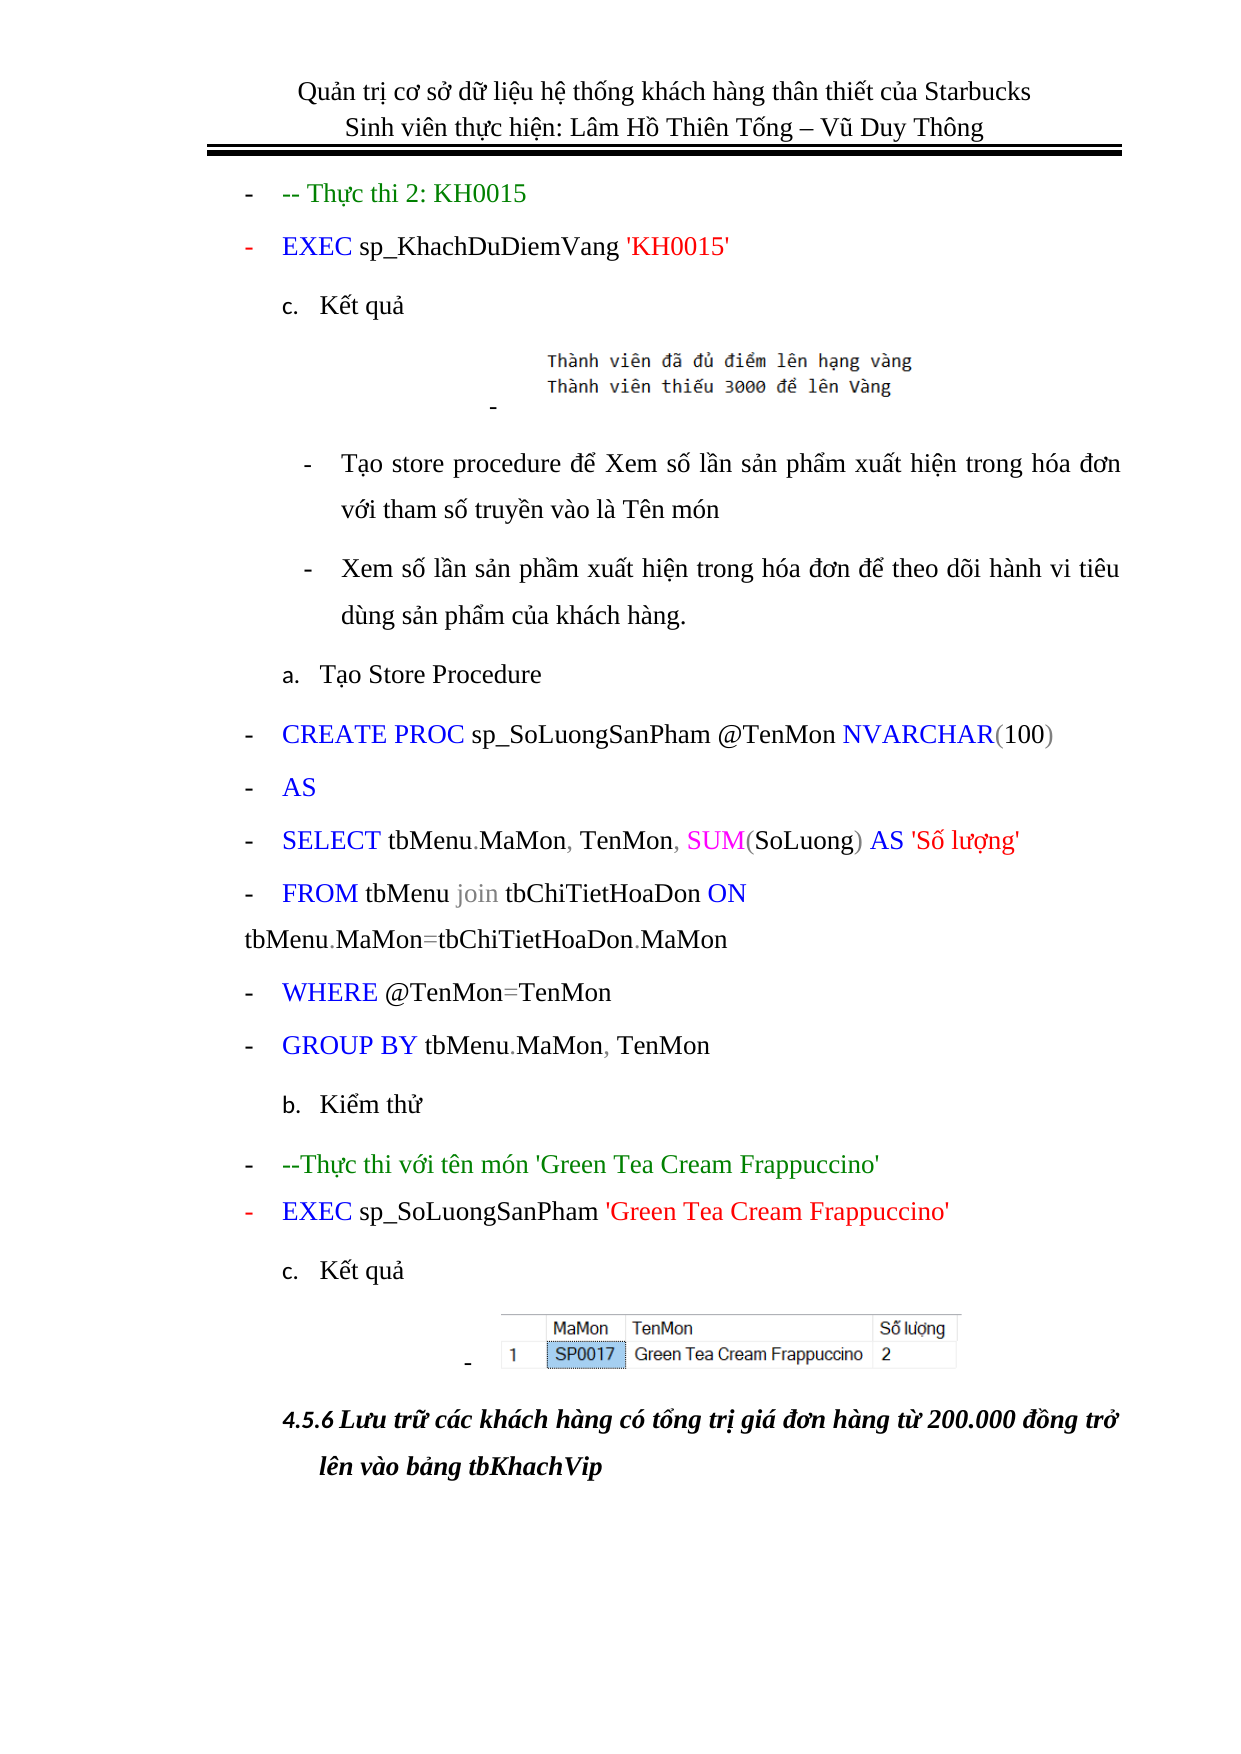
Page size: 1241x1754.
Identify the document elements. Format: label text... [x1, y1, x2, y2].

list Kiểm thử [282, 1089, 1122, 1120]
picture [501, 1314, 962, 1371]
text -- Thực thi 2: KH0015 [244, 177, 1122, 208]
text EXEC sp_SoLuongSanPham 'Green Tea Cream Frappuccino' [244, 1195, 1122, 1226]
list Kết quả [282, 1254, 1122, 1286]
picture [526, 349, 937, 414]
list Tạo Store Procedure [282, 658, 1122, 690]
text WHERE @TenMon=TenMon [244, 977, 1122, 1008]
text Tạo store procedure để Xem số lần sản phẩm xuất hiện trong hóa đơn với tham số truyền vào là Tên món [303, 447, 1122, 524]
text --Thực thi với tên món 'Green Tea Cream Frappuccino' [244, 1148, 1122, 1179]
text Xem số lần sản phầm xuất hiện trong hóa đơn để theo dõi hành vi tiêu dùng sản phẩm của khách hàng. [303, 553, 1122, 630]
list Kết quả [282, 289, 1122, 321]
text Lưu trữ các khách hàng có tổng trị giá đơn hàng từ 200.000 đồng trở lên vào bảng tbKhachVip [282, 1403, 1122, 1481]
text EXEC sp_KhachDuDiemVang 'KH0015' [244, 230, 1122, 261]
text SELECT tbMenu.MaMon, TenMon, SUM(SoLuong) AS 'Số lượng' [244, 824, 1122, 855]
text CREATE PROC sp_SoLuongSanPham @TenMon NVARCHAR(100) [244, 718, 1122, 749]
text AS [244, 771, 1122, 802]
text FROM tbMenu join tbChiTietHoaDon ON tbMenu.MaMon=tbChiTietHoaDon.MaMon [244, 877, 1122, 955]
text GROUP BY tbMenu.MaMon, TenMon [244, 1029, 1122, 1061]
